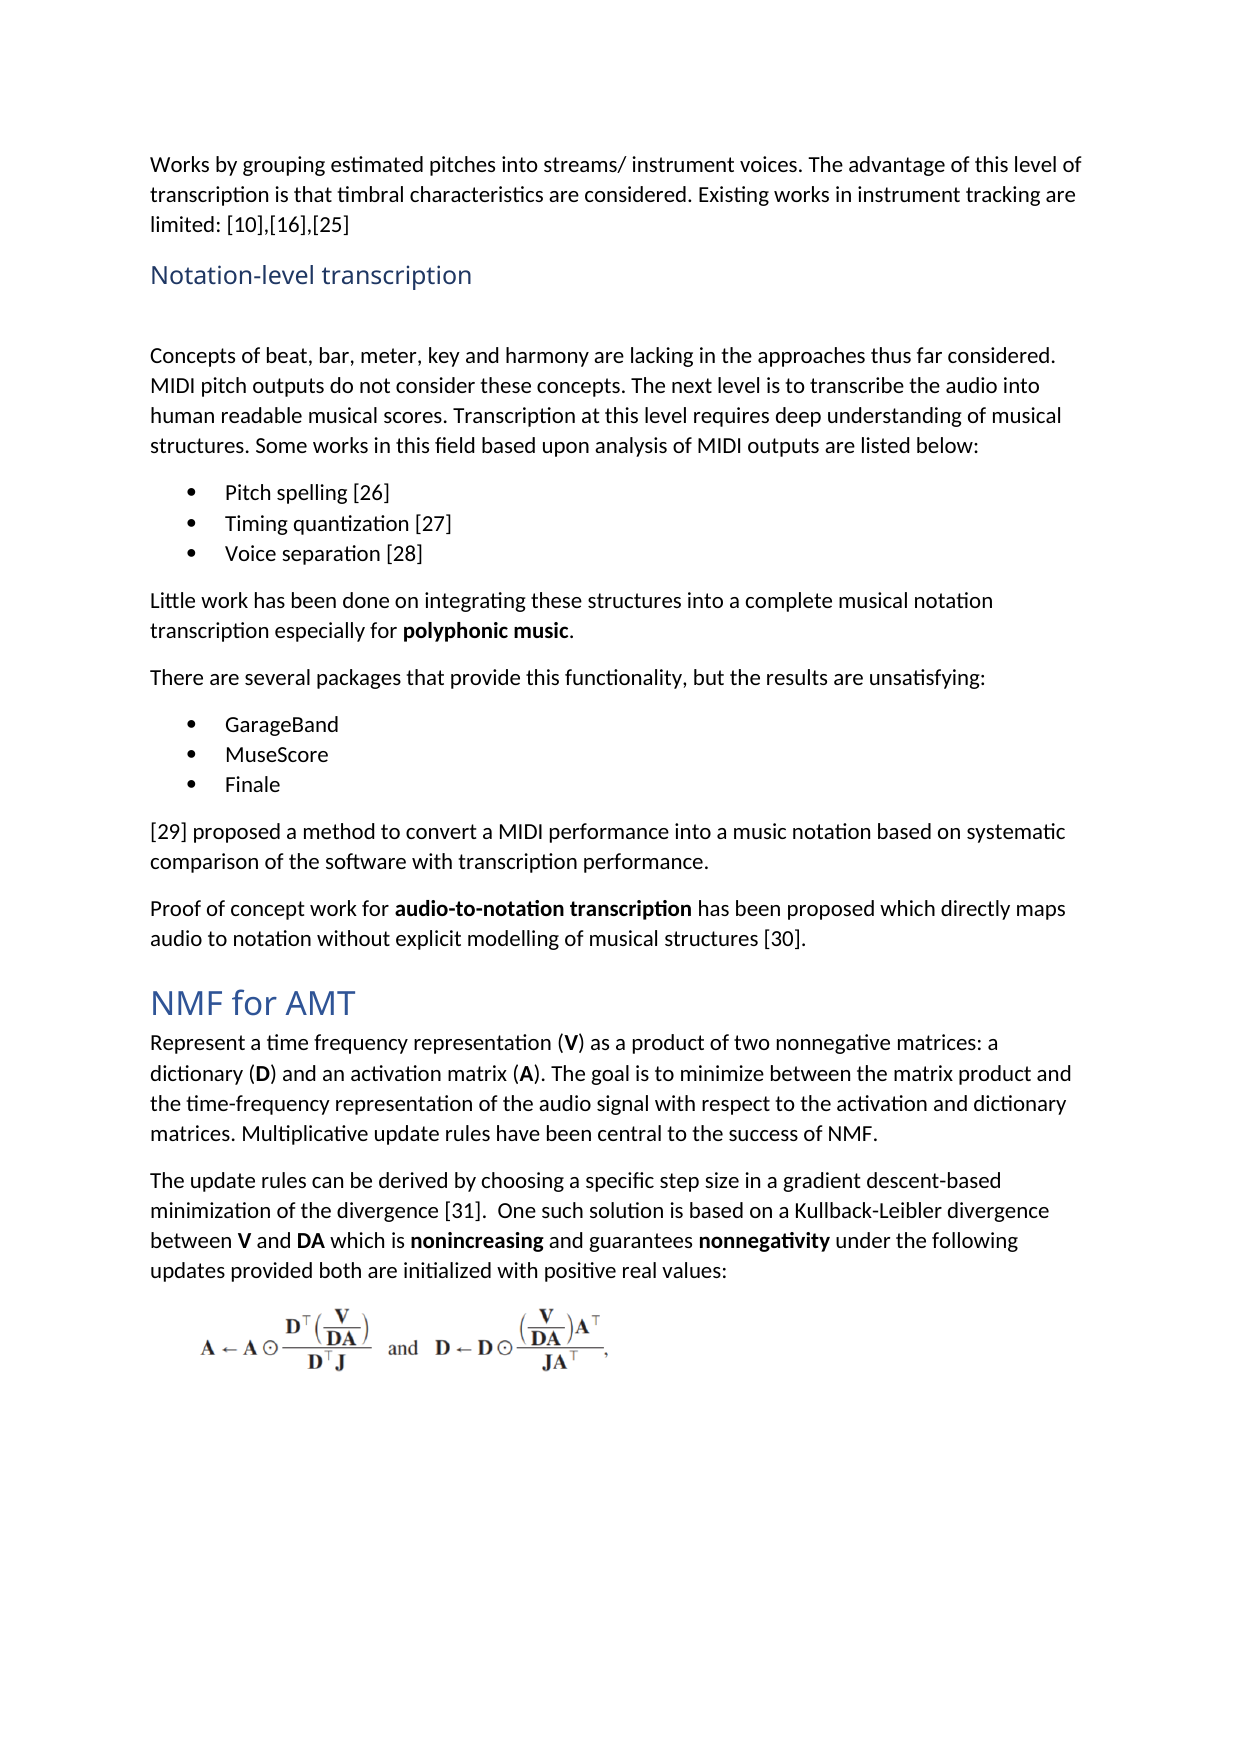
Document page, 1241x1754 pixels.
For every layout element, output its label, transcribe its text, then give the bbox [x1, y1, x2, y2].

list Pitch spelling [26] [187, 478, 1090, 506]
text Works by grouping estimated pitches into streams/ instrument voices. The advantage of this level of transcription is that timbral characteristics are considered. Existing works in instrument tracking are limited: [10],[16],[25] [150, 150, 1090, 238]
text There are several packages that provide this functionality, but the results are unsatisfying: [150, 663, 1090, 691]
picture [150, 1286, 652, 1401]
subtitle Notation-level transcription [150, 257, 1090, 291]
list GarageBand [187, 710, 1090, 738]
text Concepts of beat, bar, meter, key and harmony are lacking in the approaches thus far considered. MIDI pitch outputs do not consider these concepts. The next level is to transcribe the audio into human readable musical scores. Transcription at this level requires deep understanding of musical structures. Some works in this field based upon analysis of MIDI outputs are listed below: [150, 341, 1090, 459]
list Finale [187, 770, 1090, 798]
list Timing quantization [27] [187, 509, 1090, 537]
list Voice separation [28] [187, 539, 1090, 567]
text [29] proposed a method to convert a MIDI performance into a music notation based on systematic comparison of the software with transcription performance. [150, 817, 1090, 875]
list MuseScore [187, 740, 1090, 768]
text Represent a time frequency representation (V) as a product of two nonnegative matrices: a dictionary (D) and an activation matrix (A). The goal is to minimize between the matrix product and the time-frequency representation of the audio signal with respect to the activation and dictionary matrices. Multiplicative update rules have been central to the success of NMF. [150, 1028, 1090, 1147]
text Little work has been done on integrating these structures into a complete musical notation transcription especially for polyphonic music. [150, 586, 1090, 644]
subtitle NMF for AMT [150, 979, 1090, 1025]
text Proof of concept work for audio-to-notation transcription has been proposed which directly maps audio to notation without explicit modelling of musical structures [30]. [150, 894, 1090, 952]
